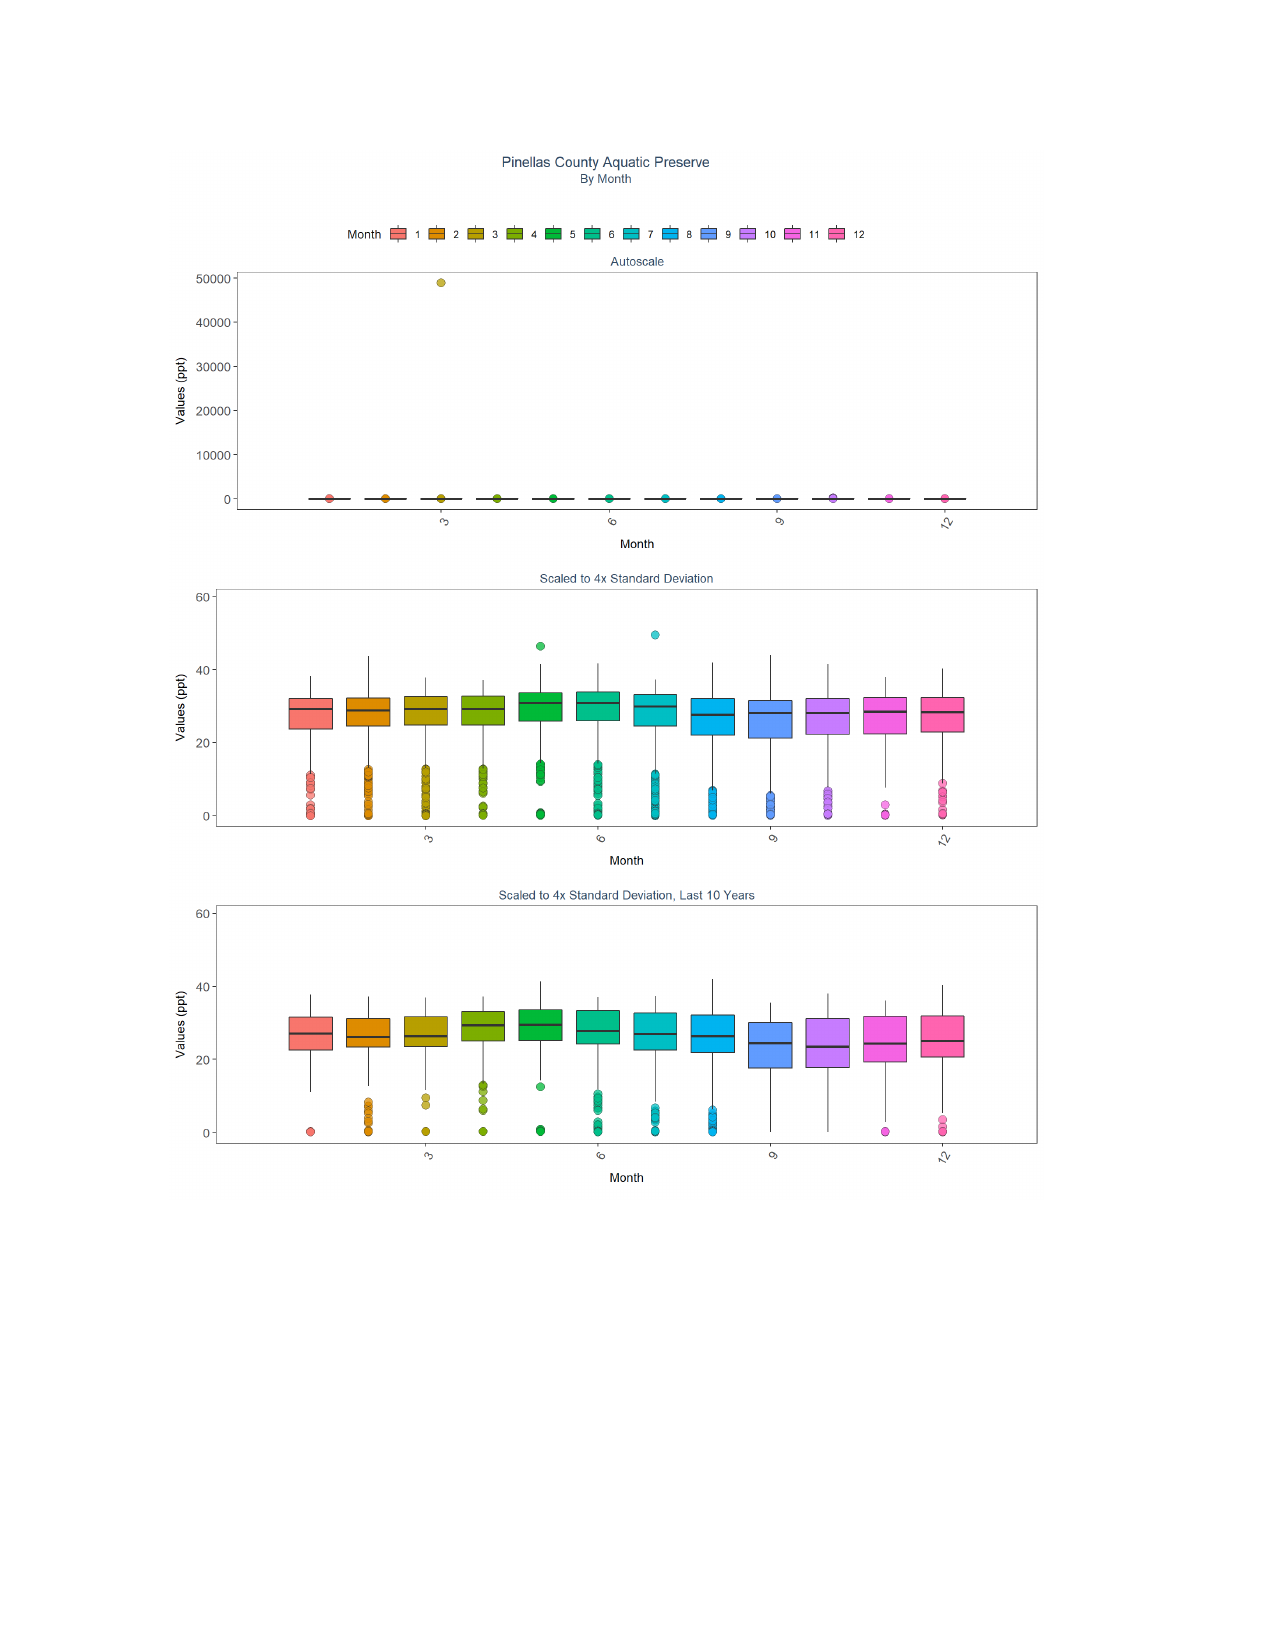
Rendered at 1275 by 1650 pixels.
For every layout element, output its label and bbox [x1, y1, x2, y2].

picture [168, 150, 1044, 1200]
